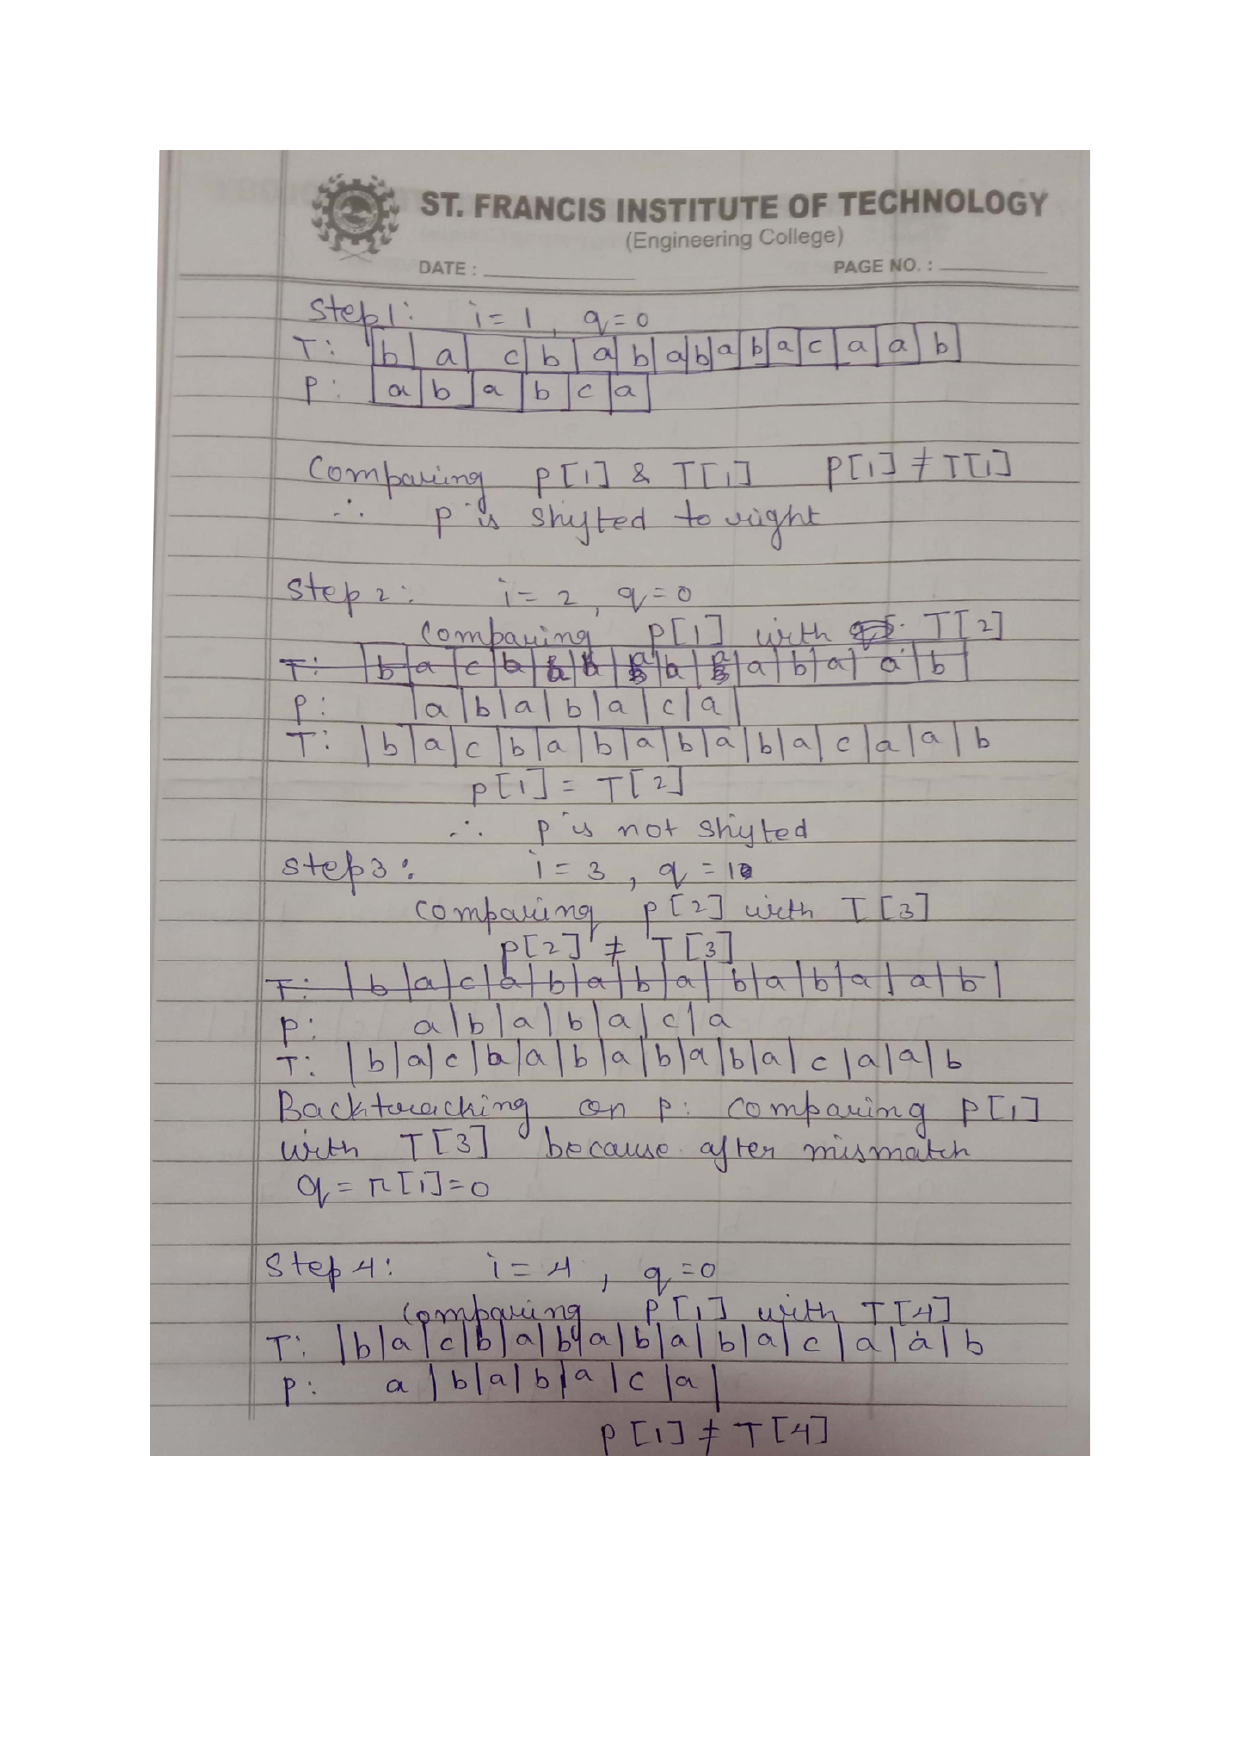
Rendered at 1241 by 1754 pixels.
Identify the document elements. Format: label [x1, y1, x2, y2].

picture [150, 150, 1091, 1456]
